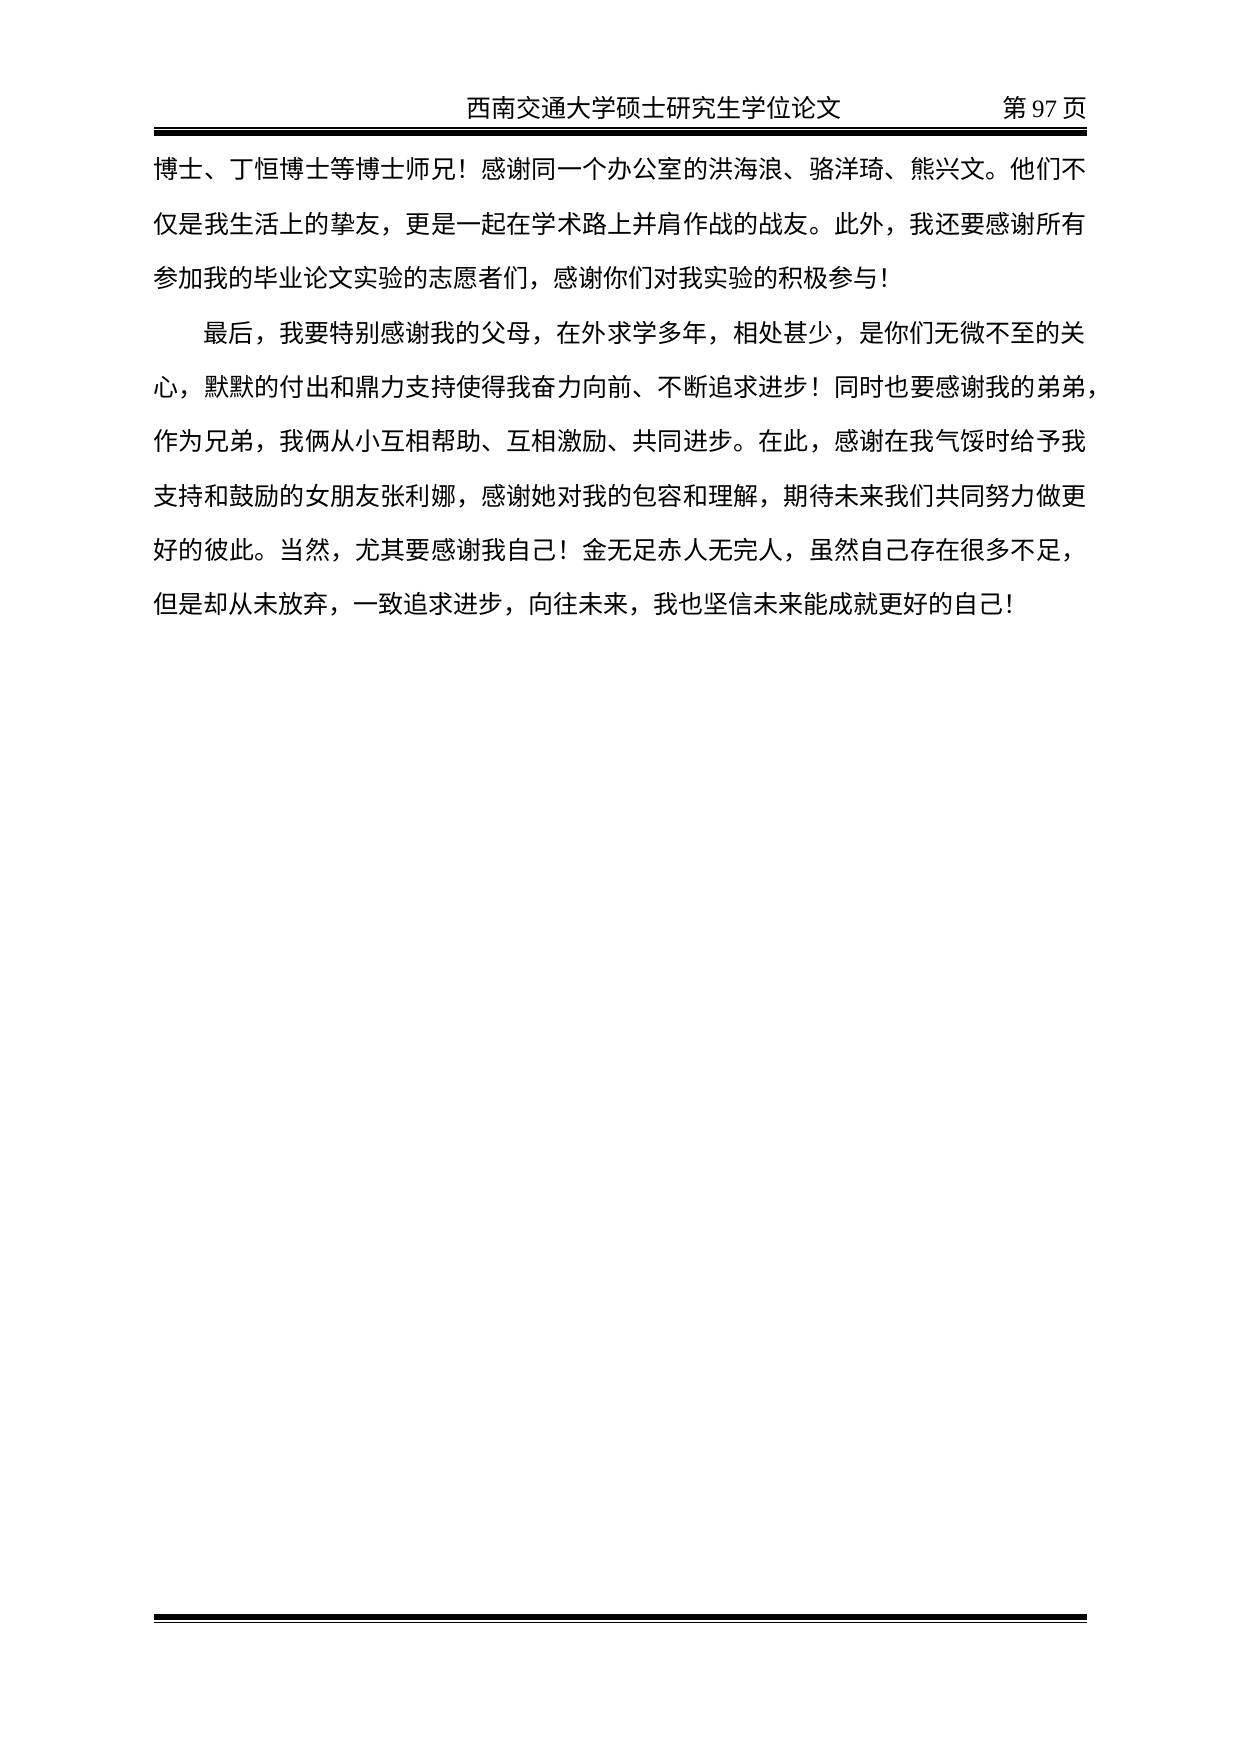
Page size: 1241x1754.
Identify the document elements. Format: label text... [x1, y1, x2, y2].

text 最后，我要特别感谢我的父母，在外求学多年，相处甚少，是你们无微不至的关心，默默的付出和鼎力支持使得我奋力向前、不断追求进步！同时也要感谢我的弟弟，作为兄弟，我俩从小互相帮助、互相激励、共同进步。在此，感谢在我气馁时给予我支持和鼓励的女朋友张利娜，感谢她对我的包容和理解，期待未来我们共同努力做更好的彼此。当然，尤其要感谢我自己！金无足赤人无完人，虽然自己存在很多不足，但是却从未放弃，一致追求进步，向往未来，我也坚信未来能成就更好的自己！ [153, 313, 1087, 621]
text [153, 150, 1087, 295]
